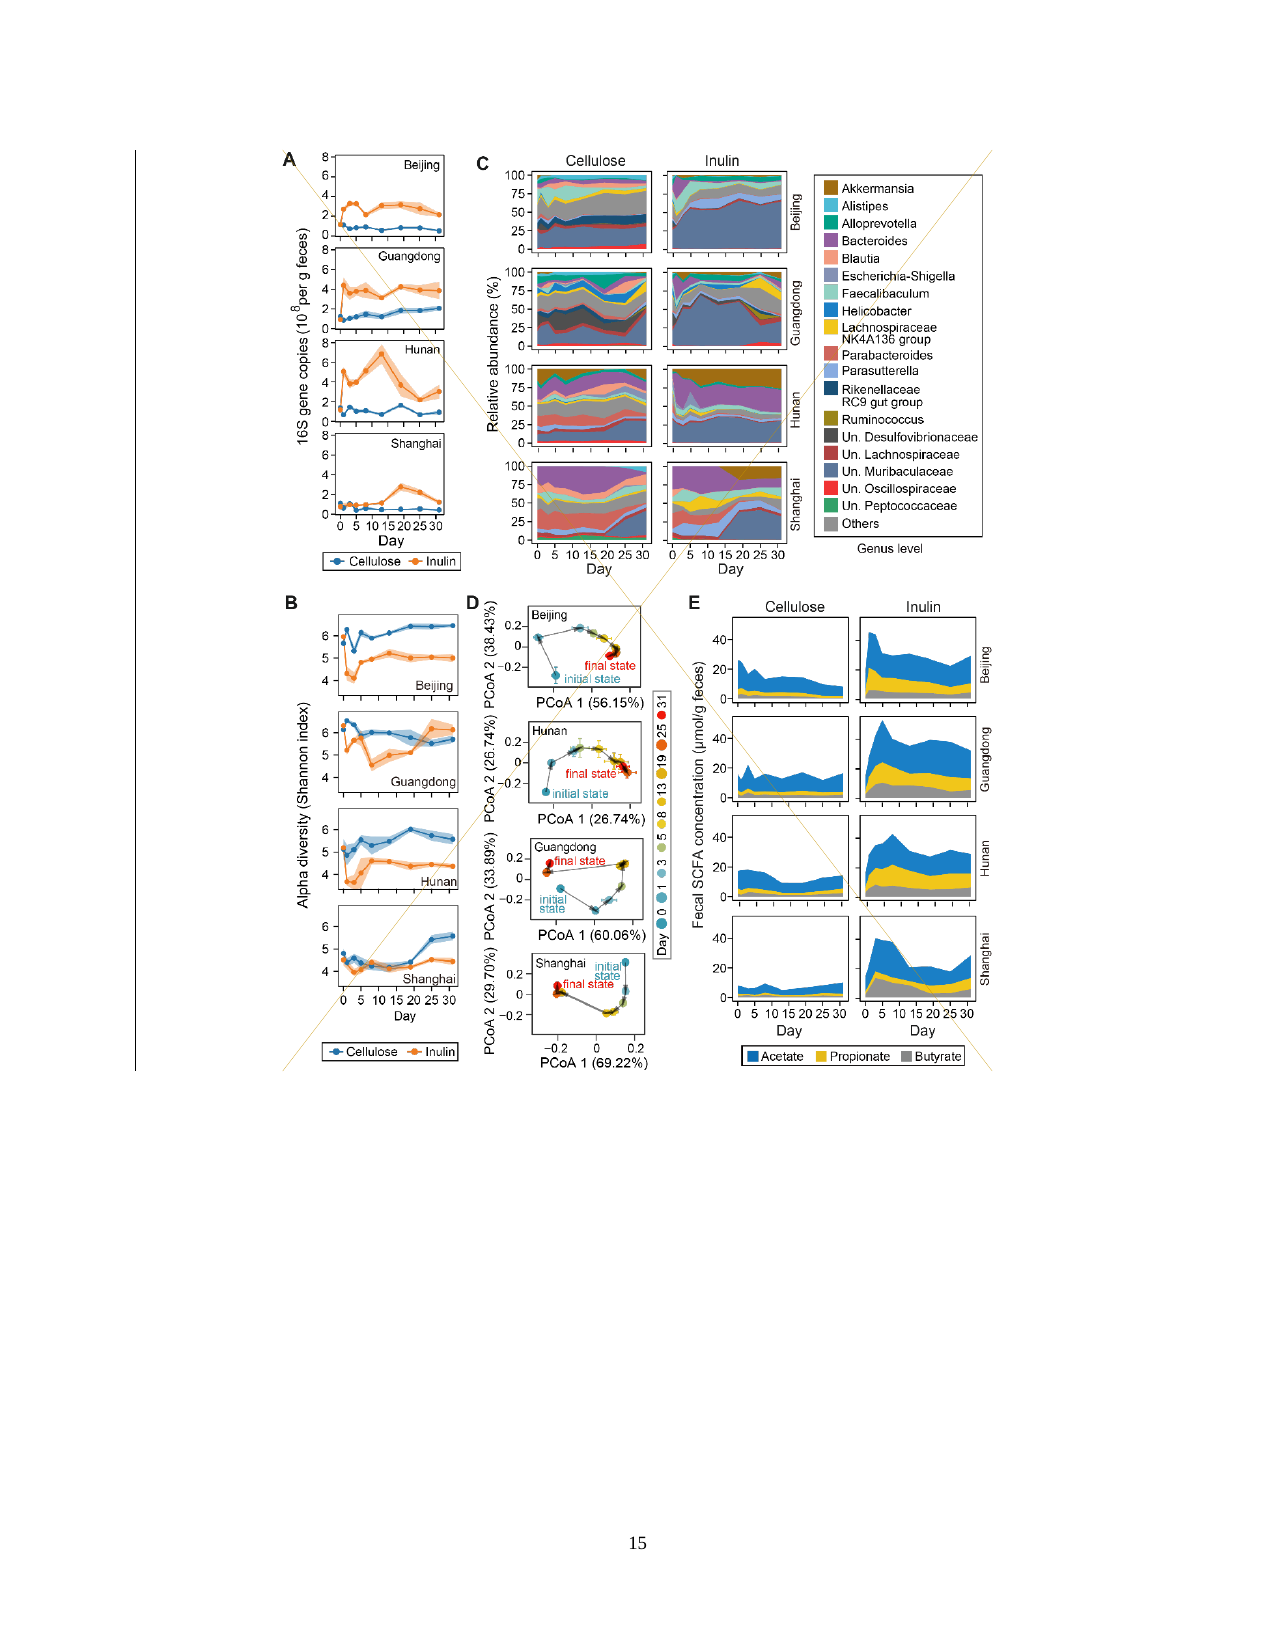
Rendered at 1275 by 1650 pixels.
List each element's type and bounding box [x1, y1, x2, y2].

picture [283, 612, 992, 1072]
picture [638, 151, 993, 1070]
picture [284, 150, 991, 609]
picture [282, 151, 636, 1070]
